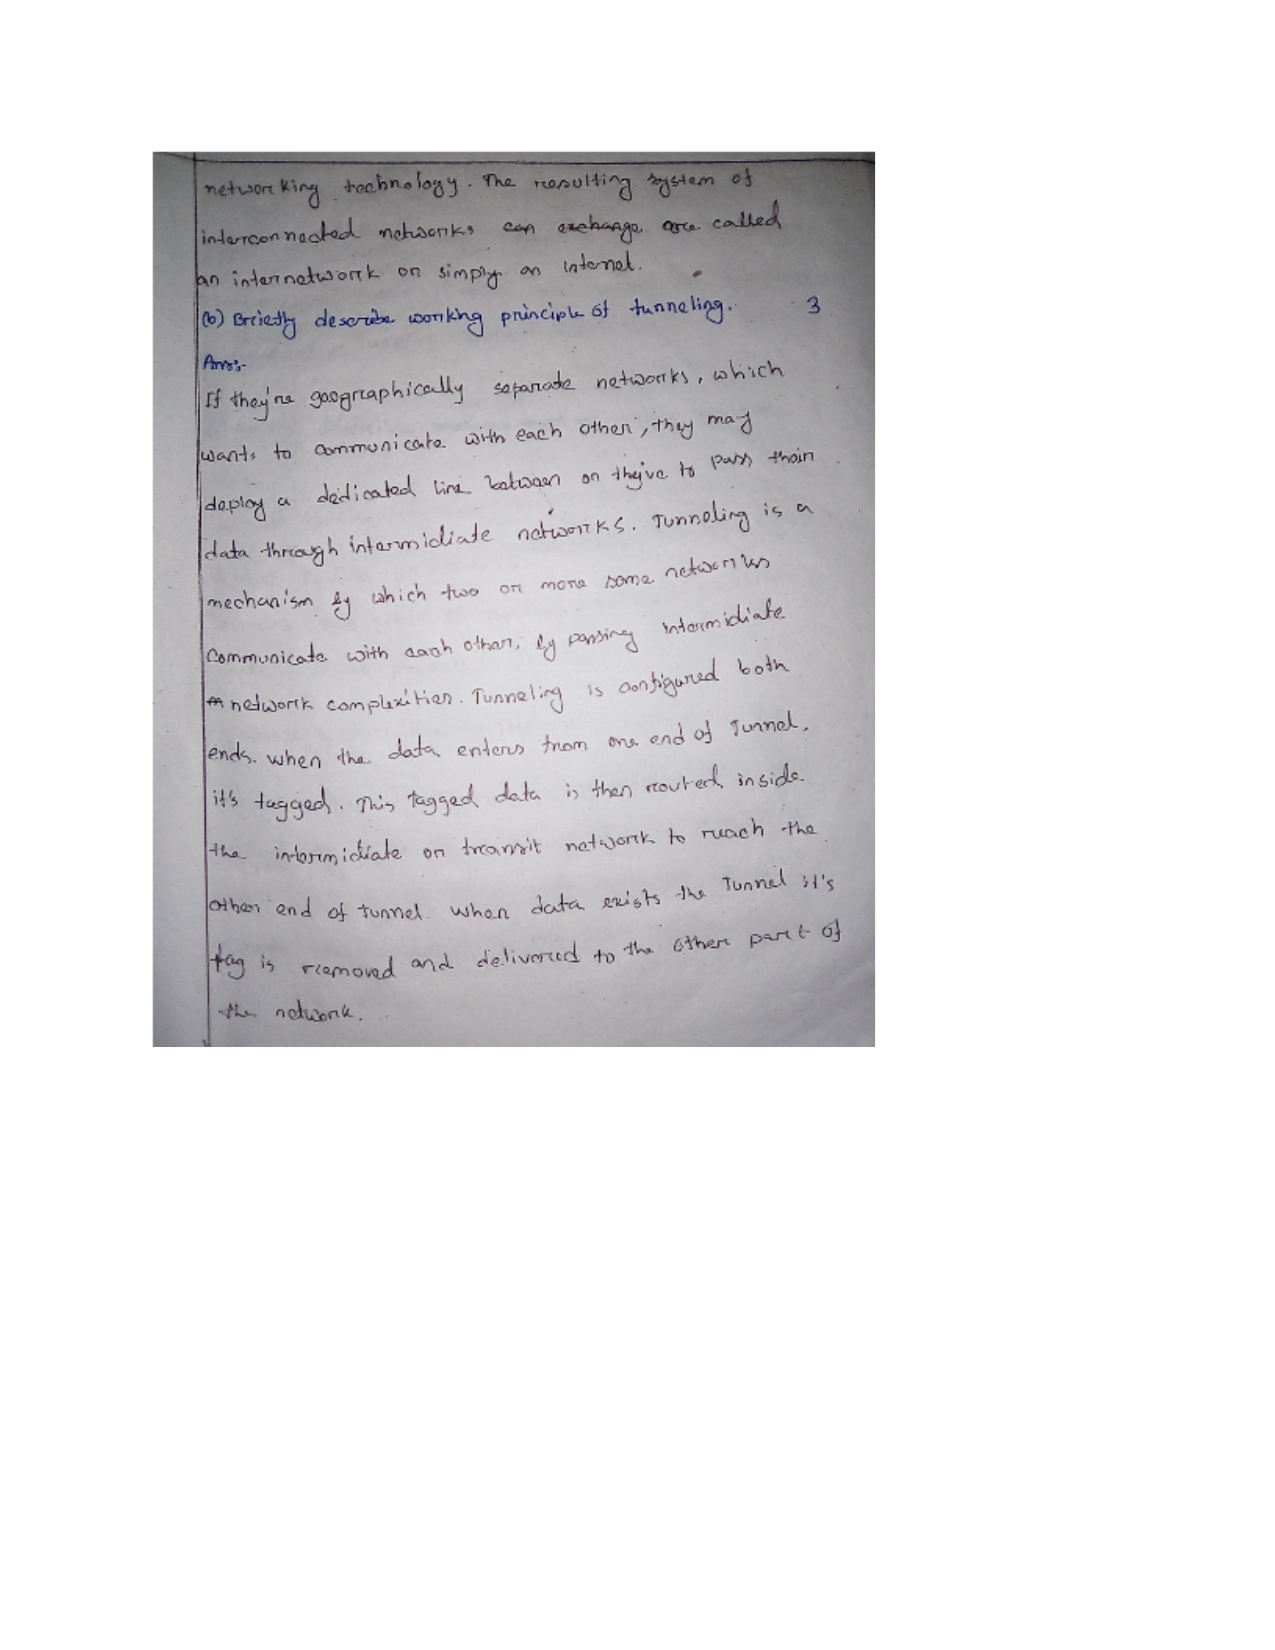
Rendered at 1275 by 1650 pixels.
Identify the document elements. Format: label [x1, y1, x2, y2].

picture [150, 150, 876, 1047]
